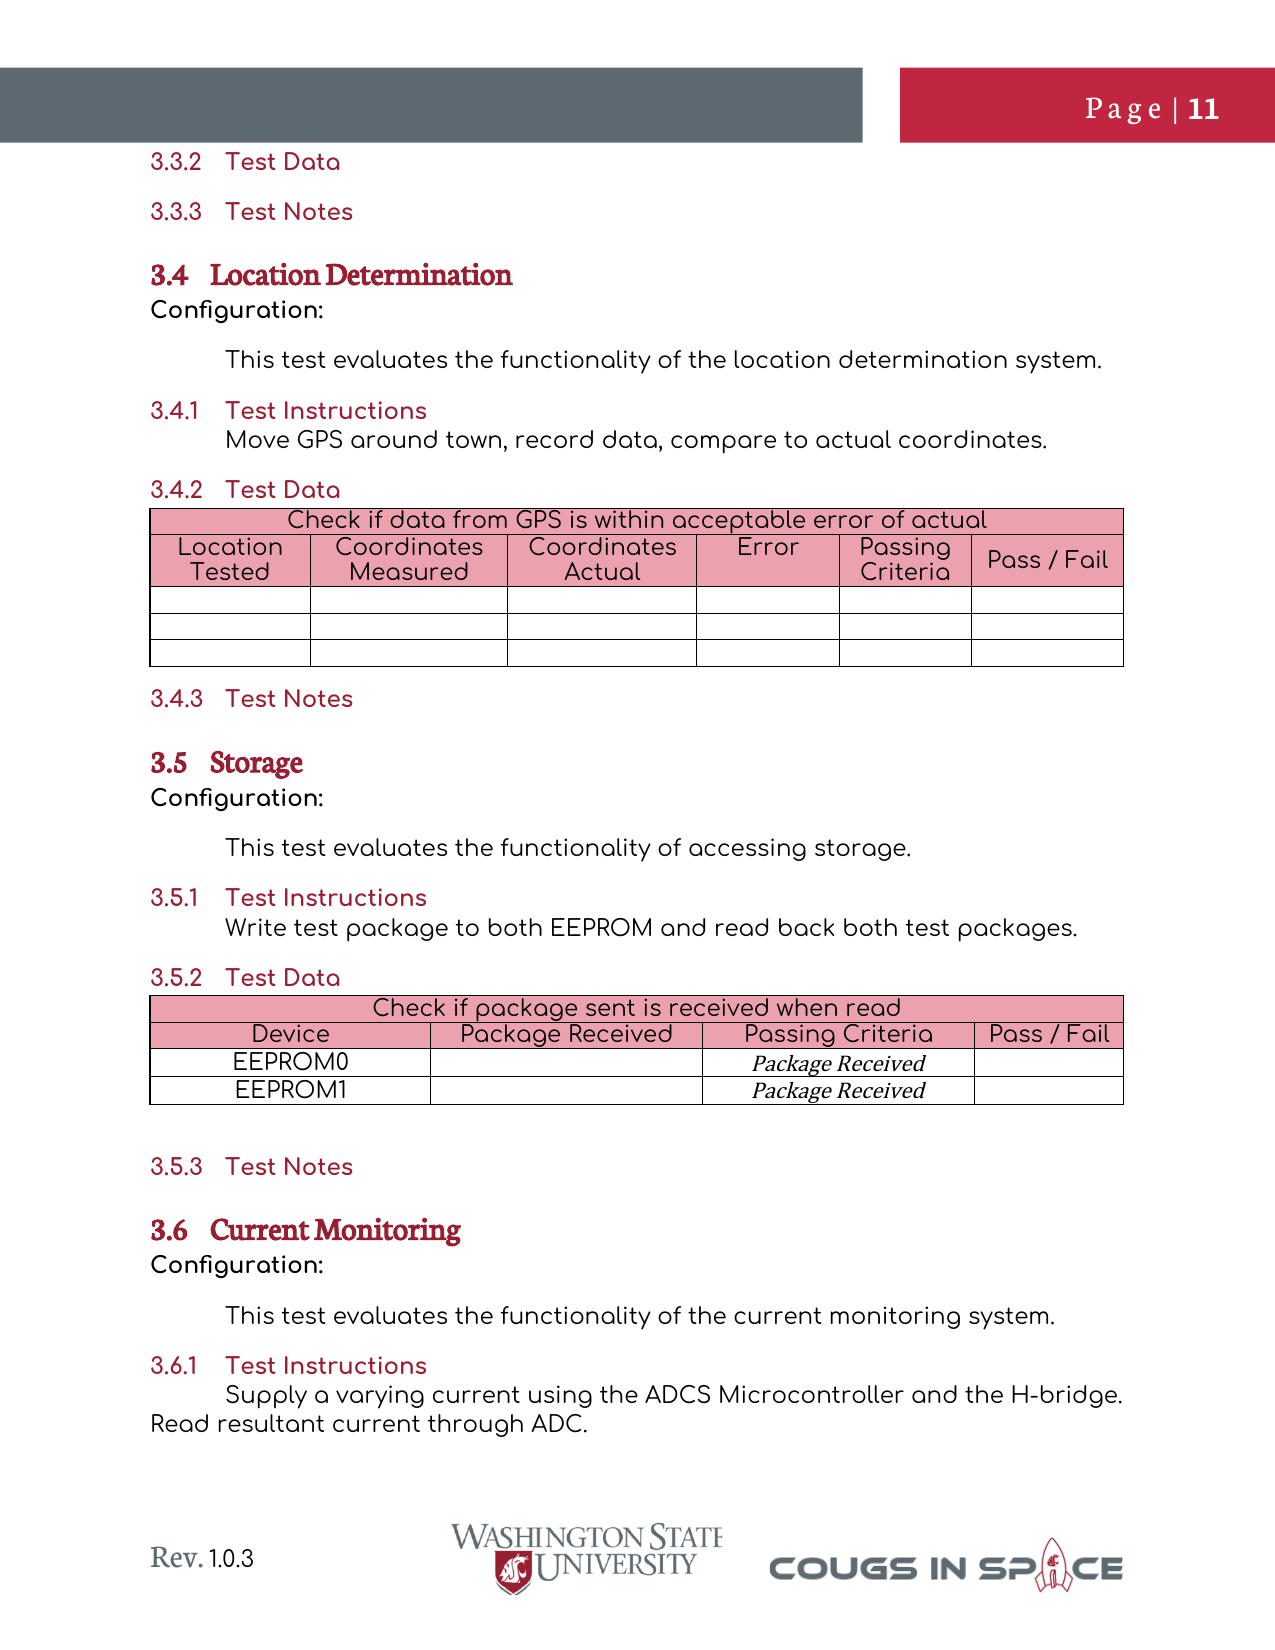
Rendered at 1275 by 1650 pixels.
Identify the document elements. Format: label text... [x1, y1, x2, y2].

table_cell Coordinates Measured [311, 535, 507, 586]
table_cell [972, 640, 1123, 666]
table_cell [508, 640, 696, 666]
subtitle Test Data [150, 150, 1125, 176]
text Supply a varying current using the ADCS Microcontroller and the H-bridge. Read resultant current through ADC. [150, 1383, 1125, 1438]
subtitle Location Determination [150, 250, 1125, 292]
subtitle Test Instructions [150, 886, 1125, 912]
table_cell [840, 614, 971, 639]
table_cell Location Tested [151, 535, 310, 586]
table_cell Coordinates Actual [508, 535, 696, 586]
table_cell Package Received [703, 1077, 974, 1104]
table_cell Package Received [431, 1023, 702, 1048]
subtitle Current Monitoring [150, 1205, 1125, 1247]
table_cell [311, 587, 507, 613]
picture [769, 1537, 1123, 1594]
table_cell Error [697, 535, 839, 586]
table_cell Device [151, 1023, 430, 1048]
picture [450, 1522, 723, 1595]
text Configuration: [150, 786, 1125, 812]
table_cell [431, 1077, 702, 1104]
table_cell [508, 614, 696, 639]
table_cell [151, 640, 310, 666]
text This test evaluates the functionality of the location determination system. [150, 349, 1125, 374]
table_cell Pass / Fail [972, 535, 1123, 586]
table_cell [151, 614, 310, 639]
table_cell [840, 587, 971, 613]
table_cell [697, 614, 839, 639]
text Write test package to both EEPROM and read back both test packages. [150, 916, 1125, 941]
text This test evaluates the functionality of accessing storage. [150, 836, 1125, 862]
text Configuration: [150, 1254, 1125, 1279]
text This test evaluates the functionality of the current monitoring system. [150, 1304, 1125, 1329]
subtitle Test Instructions [150, 1354, 1125, 1379]
table_cell [151, 587, 310, 613]
subtitle Test Instructions [150, 399, 1125, 424]
table_cell [311, 614, 507, 639]
table_cell [972, 587, 1123, 613]
subtitle Test Data [150, 478, 1125, 504]
table_cell Passing Criteria [840, 535, 971, 586]
table_cell Passing Criteria [703, 1023, 974, 1048]
table_header Check if data from GPS is within acceptable error of actual [151, 509, 1123, 534]
table_cell Pass / Fail [975, 1023, 1123, 1048]
table_cell [840, 640, 971, 666]
table_cell [311, 640, 507, 666]
table_cell [975, 1077, 1123, 1104]
text Configuration: [150, 299, 1125, 324]
table_cell EEPROM1 [151, 1077, 430, 1104]
subtitle Test Data [150, 966, 1125, 991]
table_cell EEPROM0 [151, 1049, 430, 1076]
subtitle Test Notes [150, 688, 1125, 713]
subtitle Test Notes [150, 1155, 1125, 1181]
table_cell [975, 1049, 1123, 1076]
text Move GPS around town, record data, compare to actual coordinates. [150, 428, 1125, 454]
table_cell [972, 614, 1123, 639]
table_cell [508, 587, 696, 613]
table_cell [697, 640, 839, 666]
subtitle Storage [150, 738, 1125, 780]
table_cell Package Received [703, 1049, 974, 1076]
table_cell [697, 587, 839, 613]
table_header Check if package sent is received when read [151, 996, 1123, 1022]
table_cell [431, 1049, 702, 1076]
subtitle Test Notes [150, 200, 1125, 226]
